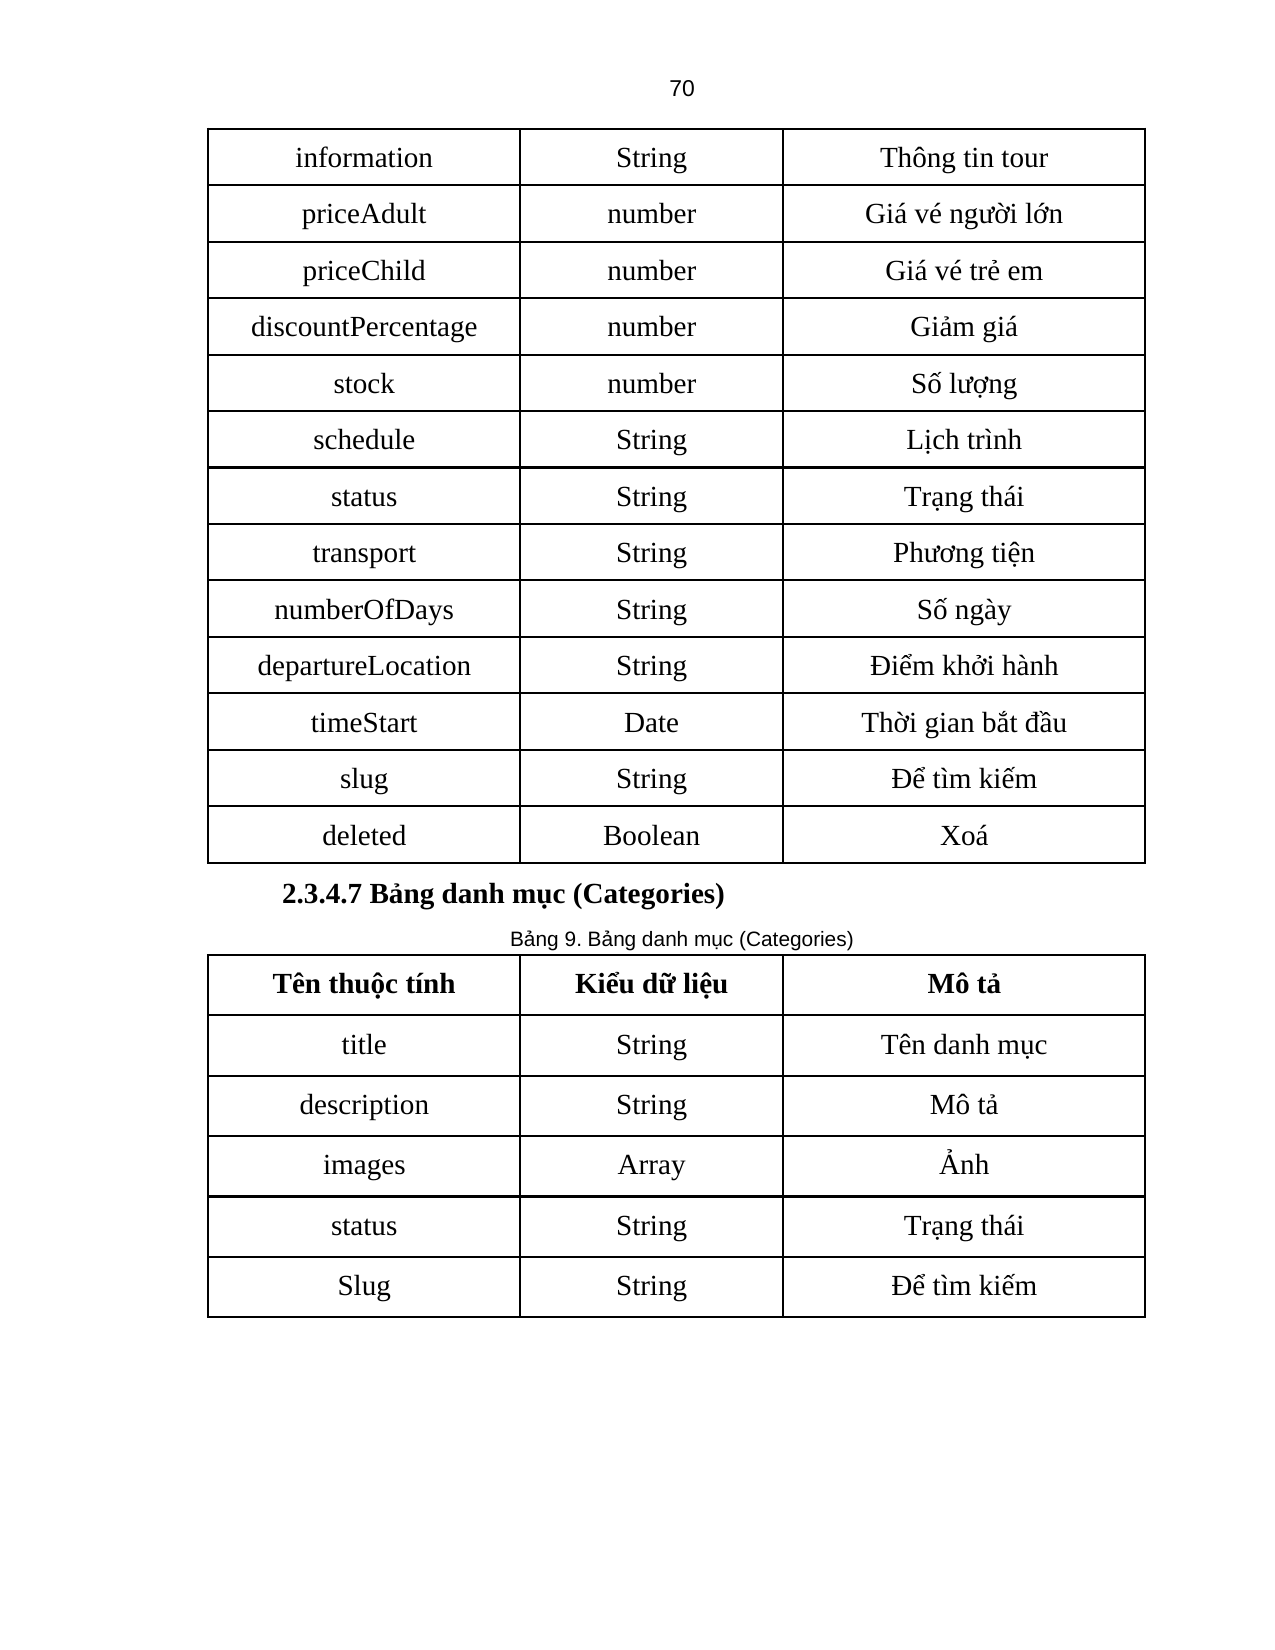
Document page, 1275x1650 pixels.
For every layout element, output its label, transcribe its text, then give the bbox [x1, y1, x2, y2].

table_cell Ảnh [784, 1137, 1144, 1195]
table_cell Lịch trình [784, 412, 1144, 466]
table_cell Phương tiện [784, 525, 1144, 579]
table_cell discountPercentage [209, 299, 519, 353]
table_cell Array [521, 1137, 782, 1195]
table_cell departureLocation [209, 638, 519, 692]
table_cell status [209, 469, 519, 523]
table_cell images [209, 1137, 519, 1195]
table_cell Thông tin tour [784, 130, 1144, 184]
table_cell Tên danh mục [784, 1016, 1144, 1075]
table_header Kiểu dữ liệu [521, 956, 782, 1014]
table_cell Thời gian bắt đầu [784, 694, 1144, 749]
table_cell Điểm khởi hành [784, 638, 1144, 692]
table_cell schedule [209, 412, 519, 466]
table_cell Số ngày [784, 581, 1144, 636]
table_cell description [209, 1077, 519, 1135]
table_cell stock [209, 356, 519, 410]
table_header Mô tả [784, 956, 1144, 1014]
table_cell String [521, 412, 782, 466]
table_cell String [521, 469, 782, 523]
table_cell String [521, 1198, 782, 1256]
text Bảng 9. Bảng danh mục (Categories) [207, 927, 1157, 951]
table_cell number [521, 186, 782, 241]
table_cell String [521, 1258, 782, 1316]
table_cell String [521, 751, 782, 805]
table_cell timeStart [209, 694, 519, 749]
table_cell Boolean [521, 807, 782, 862]
table_header Tên thuộc tính [209, 956, 519, 1014]
table_cell String [521, 1016, 782, 1075]
table_cell Date [521, 694, 782, 749]
table_cell number [521, 356, 782, 410]
table_cell number [521, 299, 782, 353]
table_cell Xoá [784, 807, 1144, 862]
subtitle 2.3.4.7 Bảng danh mục (Categories) [282, 876, 1157, 910]
table_cell numberOfDays [209, 581, 519, 636]
table_cell Trạng thái [784, 1198, 1144, 1256]
table_cell Giảm giá [784, 299, 1144, 353]
table_cell title [209, 1016, 519, 1075]
table_cell slug [209, 751, 519, 805]
table_cell status [209, 1198, 519, 1256]
table_cell priceChild [209, 243, 519, 297]
table_cell Mô tả [784, 1077, 1144, 1135]
table_cell String [521, 130, 782, 184]
table_cell Slug [209, 1258, 519, 1316]
table_cell Để tìm kiếm [784, 1258, 1144, 1316]
table_cell String [521, 581, 782, 636]
table_cell String [521, 1077, 782, 1135]
table_cell information [209, 130, 519, 184]
table_cell Giá vé trẻ em [784, 243, 1144, 297]
table_cell Giá vé người lớn [784, 186, 1144, 241]
table_cell transport [209, 525, 519, 579]
table_cell Để tìm kiếm [784, 751, 1144, 805]
table_cell Số lượng [784, 356, 1144, 410]
table_cell String [521, 525, 782, 579]
table_cell deleted [209, 807, 519, 862]
table_cell number [521, 243, 782, 297]
table_cell priceAdult [209, 186, 519, 241]
table_cell String [521, 638, 782, 692]
table_cell Trạng thái [784, 469, 1144, 523]
